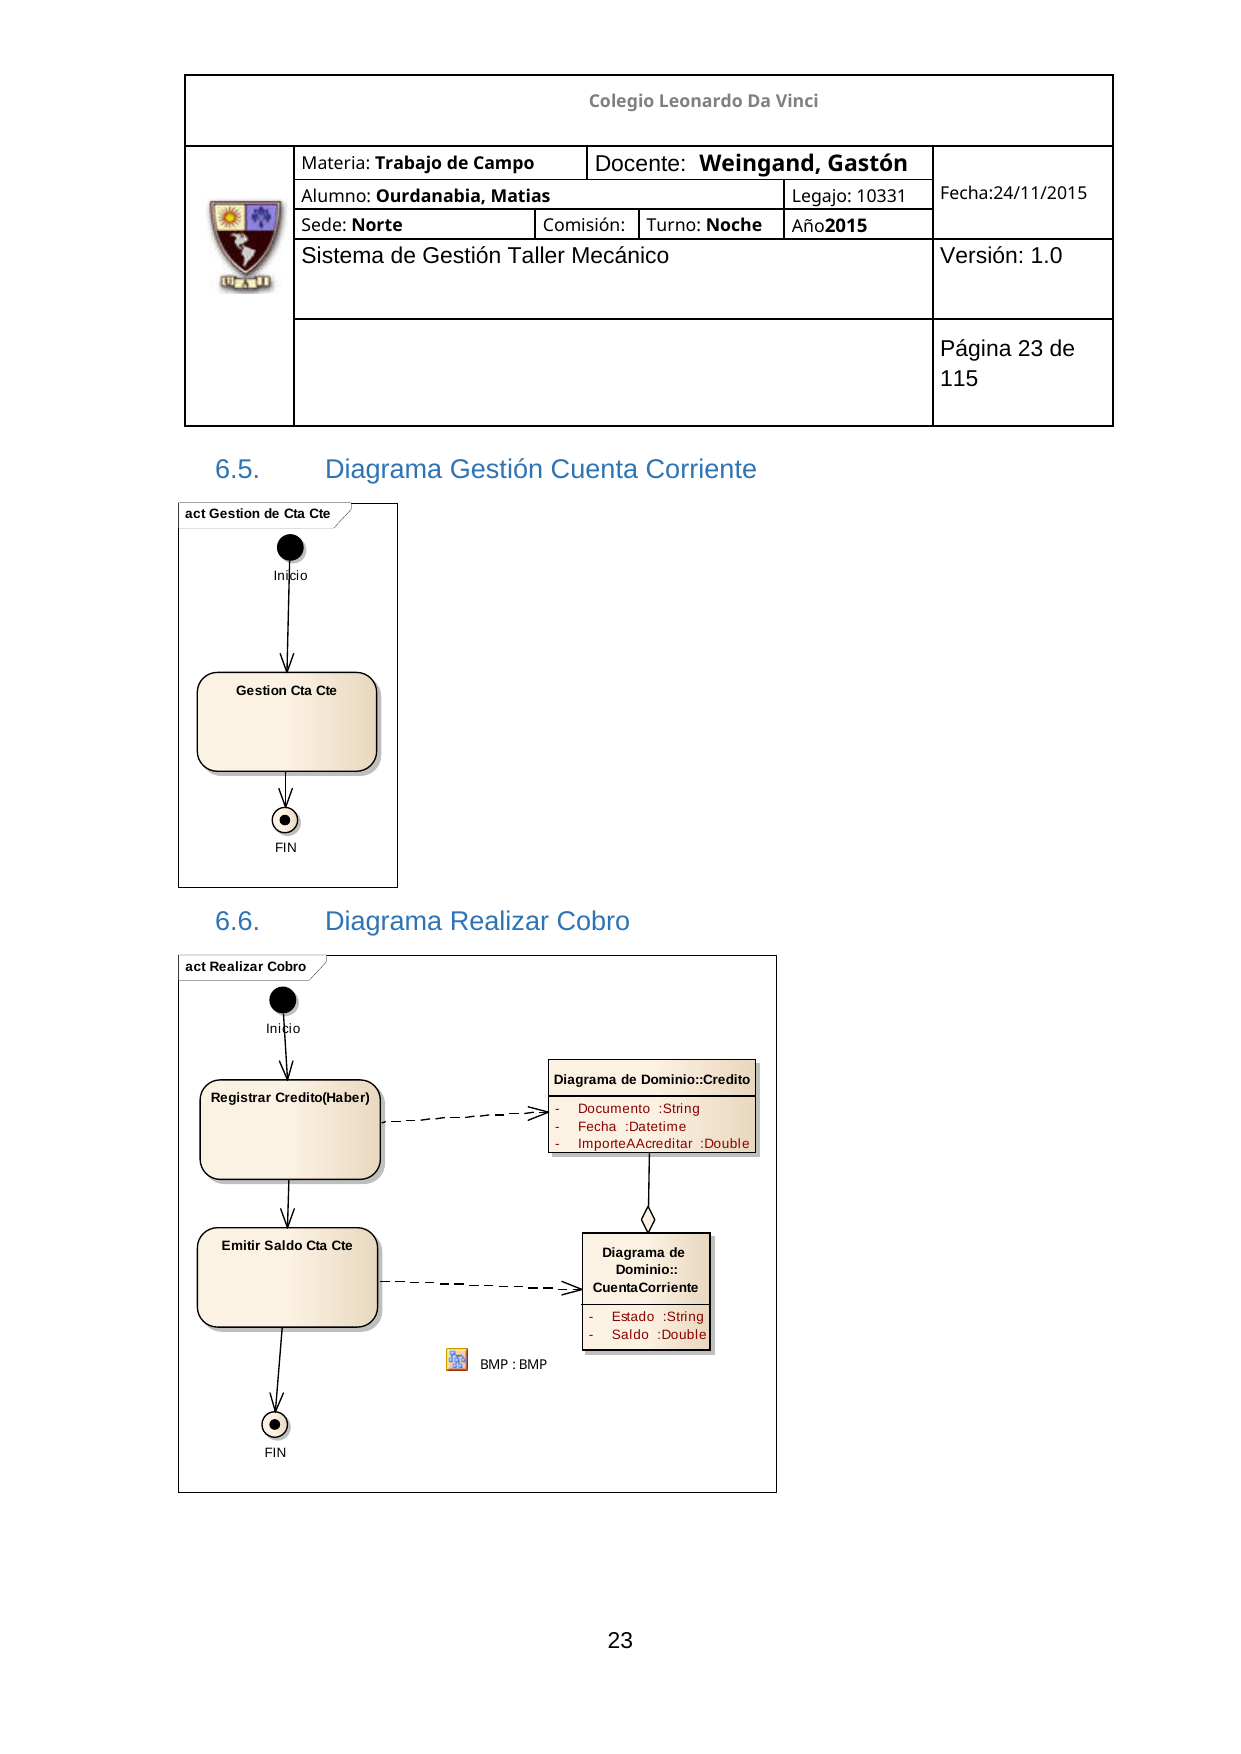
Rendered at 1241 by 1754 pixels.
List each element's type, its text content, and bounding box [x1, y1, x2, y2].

subtitle Diagrama Gestión Cuenta Corriente [215, 453, 1063, 484]
subtitle Diagrama Realizar Cobro [215, 905, 1063, 936]
